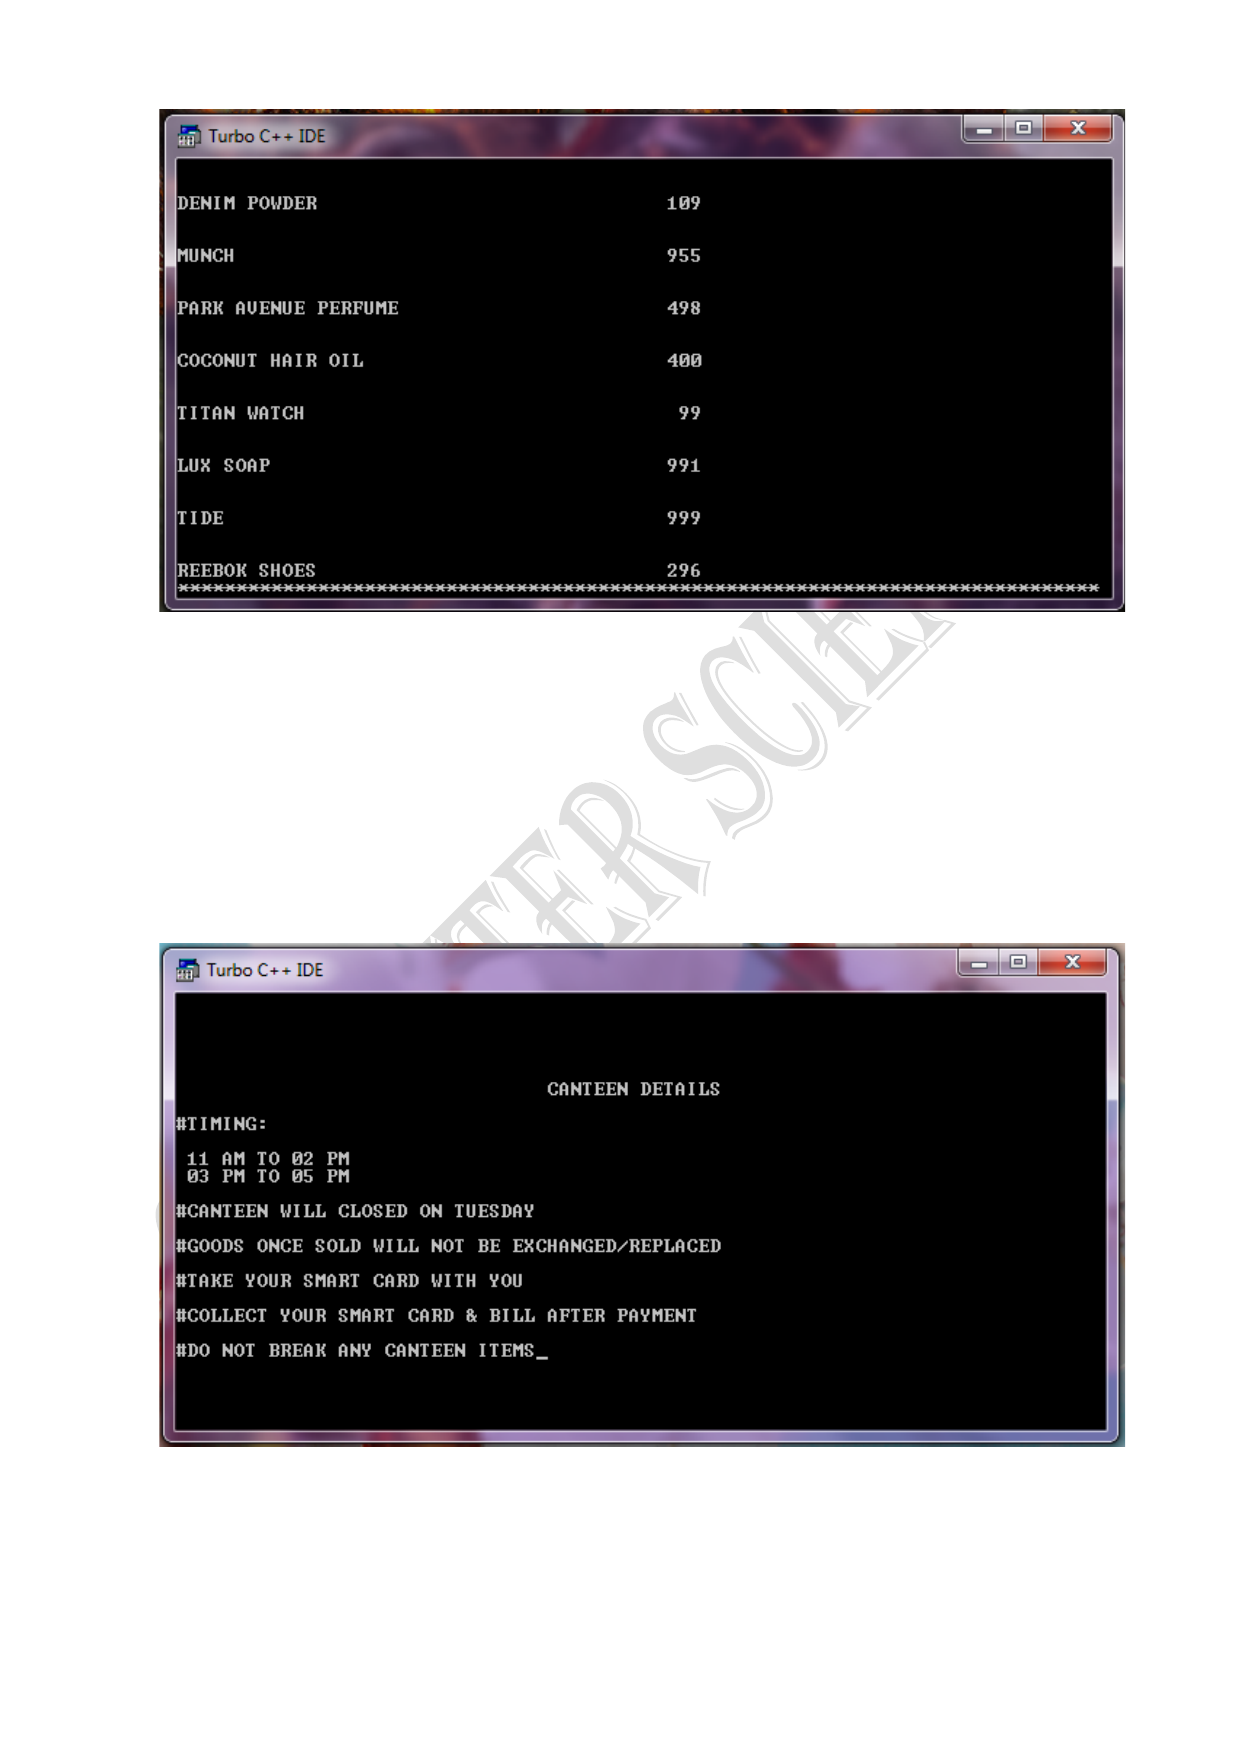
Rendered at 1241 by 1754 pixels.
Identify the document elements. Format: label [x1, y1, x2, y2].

picture [159, 943, 1125, 1447]
picture [159, 109, 1125, 612]
